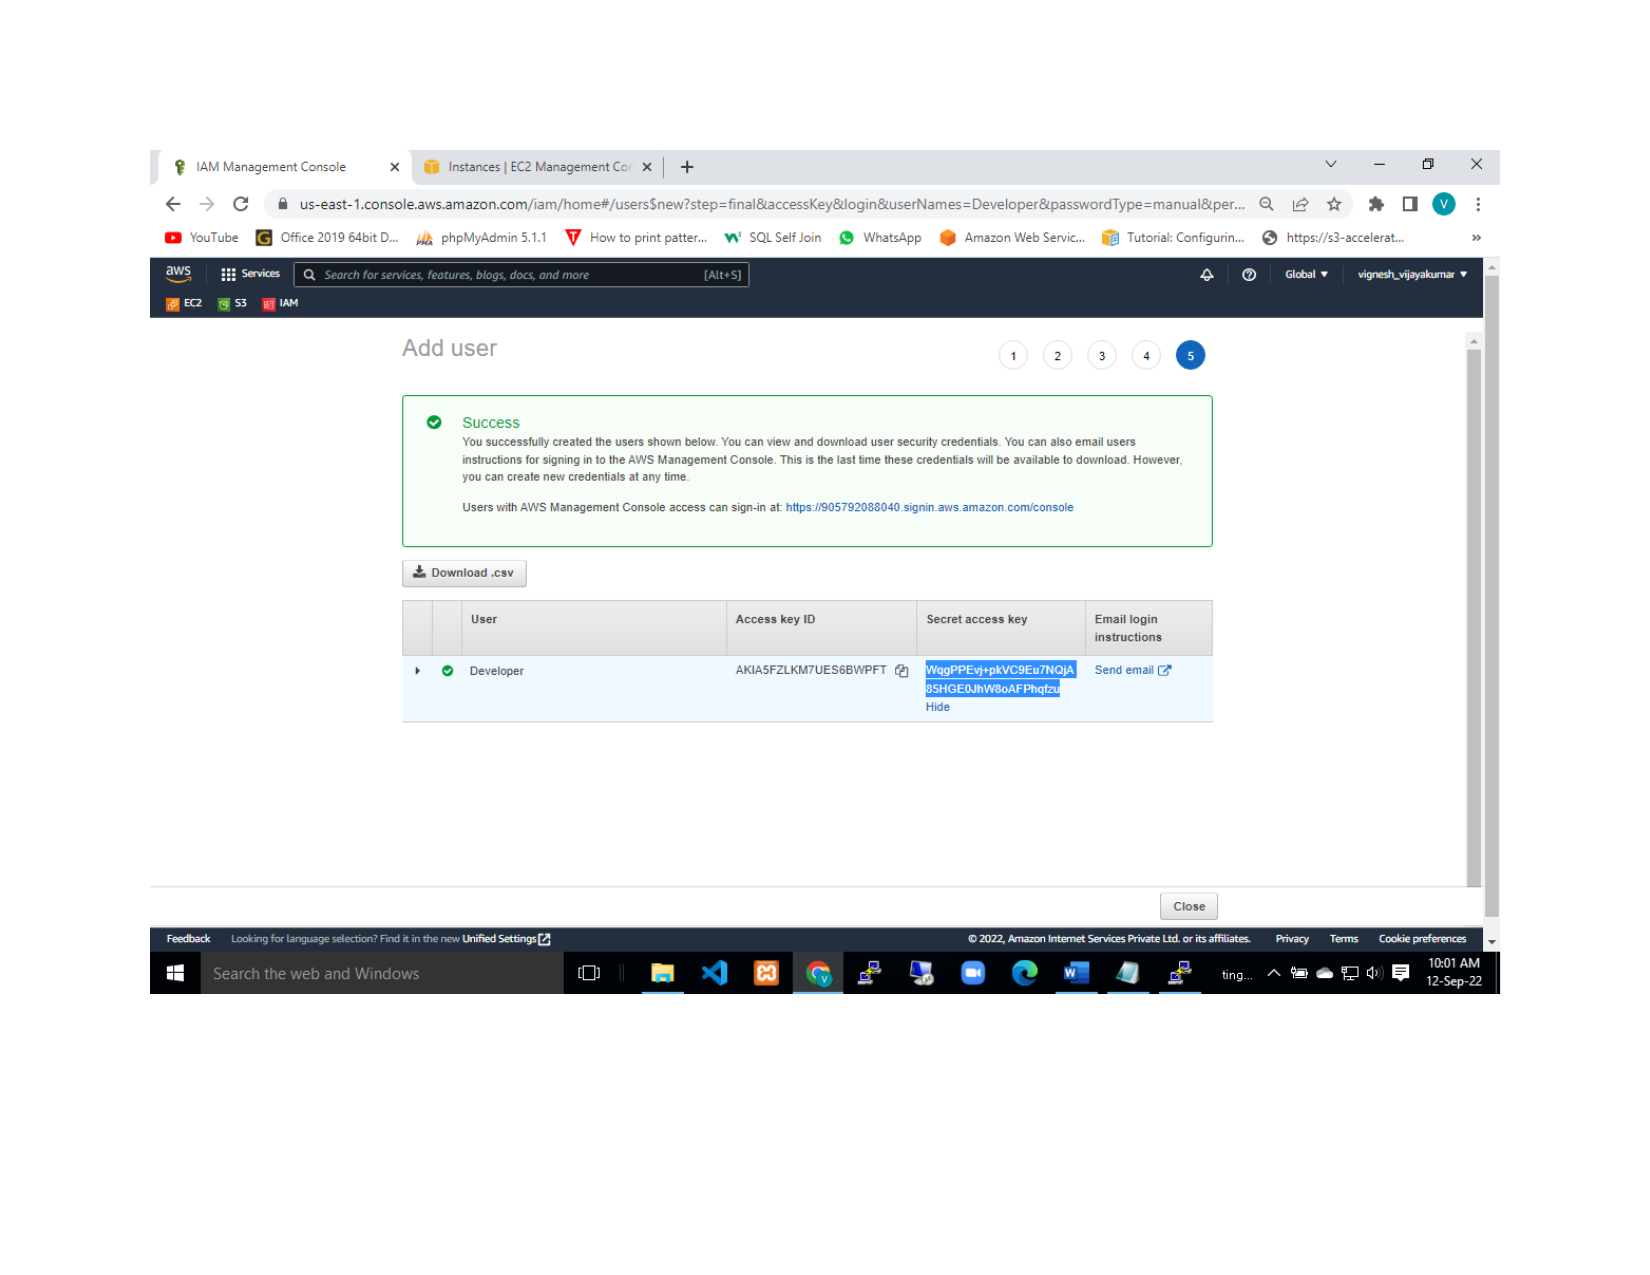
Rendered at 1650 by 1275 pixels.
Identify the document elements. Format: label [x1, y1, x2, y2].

picture [150, 150, 1500, 994]
